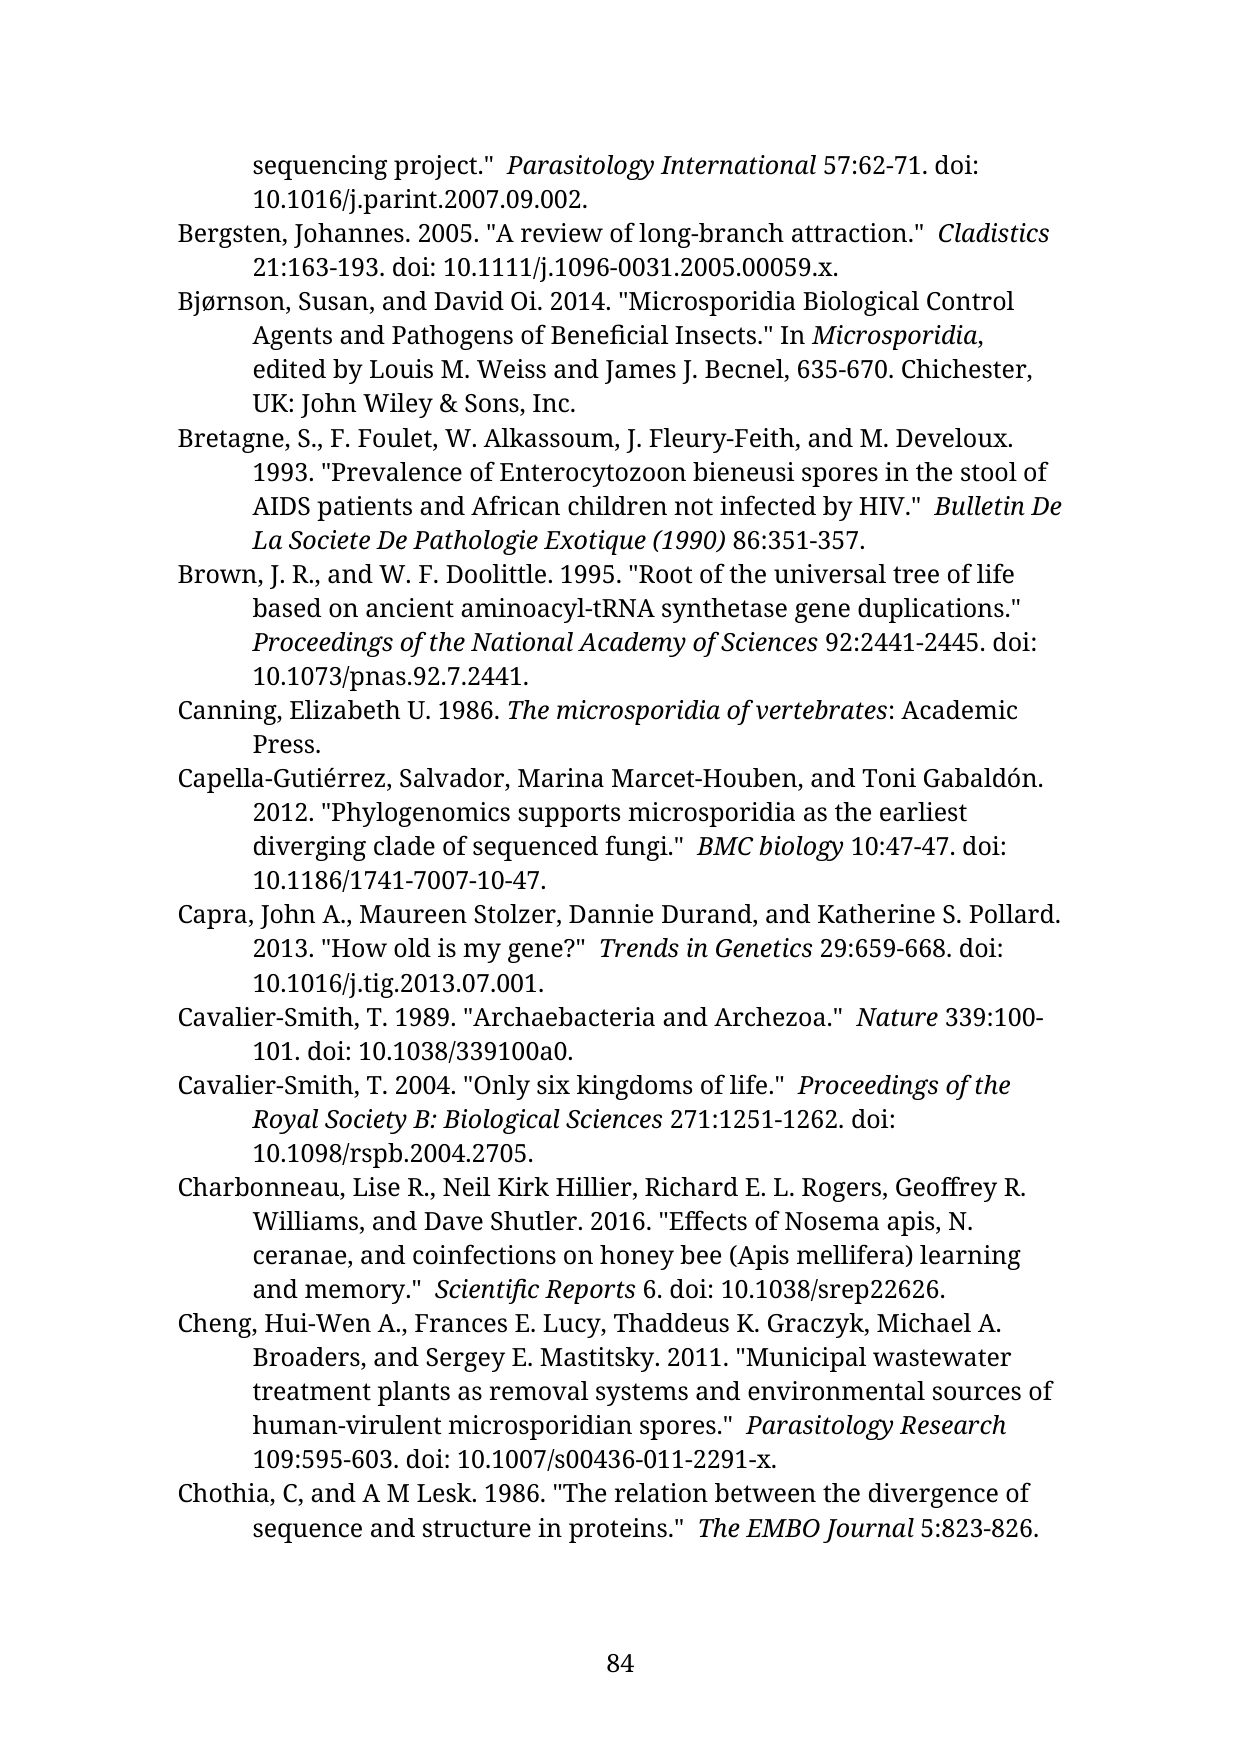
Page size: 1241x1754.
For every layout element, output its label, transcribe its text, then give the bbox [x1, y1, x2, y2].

text Bretagne, S., F. Foulet, W. Alkassoum, J. Fleury-Feith, and M. Develoux. 1993. "Prevalence of Enterocytozoon bieneusi spores in the stool of AIDS patients and African children not infected by HIV." Bulletin De La Societe De Pathologie Exotique (1990) 86:351-357. [177, 420, 1063, 556]
text Chothia, C, and A M Lesk. 1986. "The relation between the divergence of sequence and structure in proteins." The EMBO Journal 5:823-826. [177, 1476, 1063, 1544]
text Capra, John A., Maureen Stolzer, Dannie Durand, and Katherine S. Pollard. 2013. "How old is my gene?" Trends in Genetics 29:659-668. doi: 10.1016/j.tig.2013.07.001. [177, 897, 1063, 999]
text Capella-Gutiérrez, Salvador, Marina Marcet-Houben, and Toni Gabaldón. 2012. "Phylogenomics supports microsporidia as the earliest diverging clade of sequenced fungi." BMC biology 10:47-47. doi: 10.1186/1741-7007-10-47. [177, 761, 1063, 897]
text Bergsten, Johannes. 2005. "A review of long-branch attraction." Cladistics 21:163-193. doi: 10.1111/j.1096-0031.2005.00059.x. [177, 216, 1063, 284]
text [177, 148, 1063, 216]
text Charbonneau, Lise R., Neil Kirk Hillier, Richard E. L. Rogers, Geoffrey R. Williams, and Dave Shutler. 2016. "Effects of Nosema apis, N. ceranae, and coinfections on honey bee (Apis mellifera) learning and memory." Scientific Reports 6. doi: 10.1038/srep22626. [177, 1169, 1063, 1306]
text Cavalier-Smith, T. 1989. "Archaebacteria and Archezoa." Nature 339:100-101. doi: 10.1038/339100a0. [177, 999, 1063, 1067]
text Cavalier-Smith, T. 2004. "Only six kingdoms of life." Proceedings of the Royal Society B: Biological Sciences 271:1251-1262. doi: 10.1098/rspb.2004.2705. [177, 1067, 1063, 1169]
text Bjørnson, Susan, and David Oi. 2014. "Microsporidia Biological Control Agents and Pathogens of Beneficial Insects." In Microsporidia, edited by Louis M. Weiss and James J. Becnel, 635-670. Chichester, UK: John Wiley & Sons, Inc. [177, 284, 1063, 420]
text Brown, J. R., and W. F. Doolittle. 1995. "Root of the universal tree of life based on ancient aminoacyl-tRNA synthetase gene duplications." Proceedings of the National Academy of Sciences 92:2441-2445. doi: 10.1073/pnas.92.7.2441. [177, 556, 1063, 693]
text Canning, Elizabeth U. 1986. The microsporidia of vertebrates: Academic Press. [177, 693, 1063, 761]
text Cheng, Hui-Wen A., Frances E. Lucy, Thaddeus K. Graczyk, Michael A. Broaders, and Sergey E. Mastitsky. 2011. "Municipal wastewater treatment plants as removal systems and environmental sources of human-virulent microsporidian spores." Parasitology Research 109:595-603. doi: 10.1007/s00436-011-2291-x. [177, 1306, 1063, 1476]
